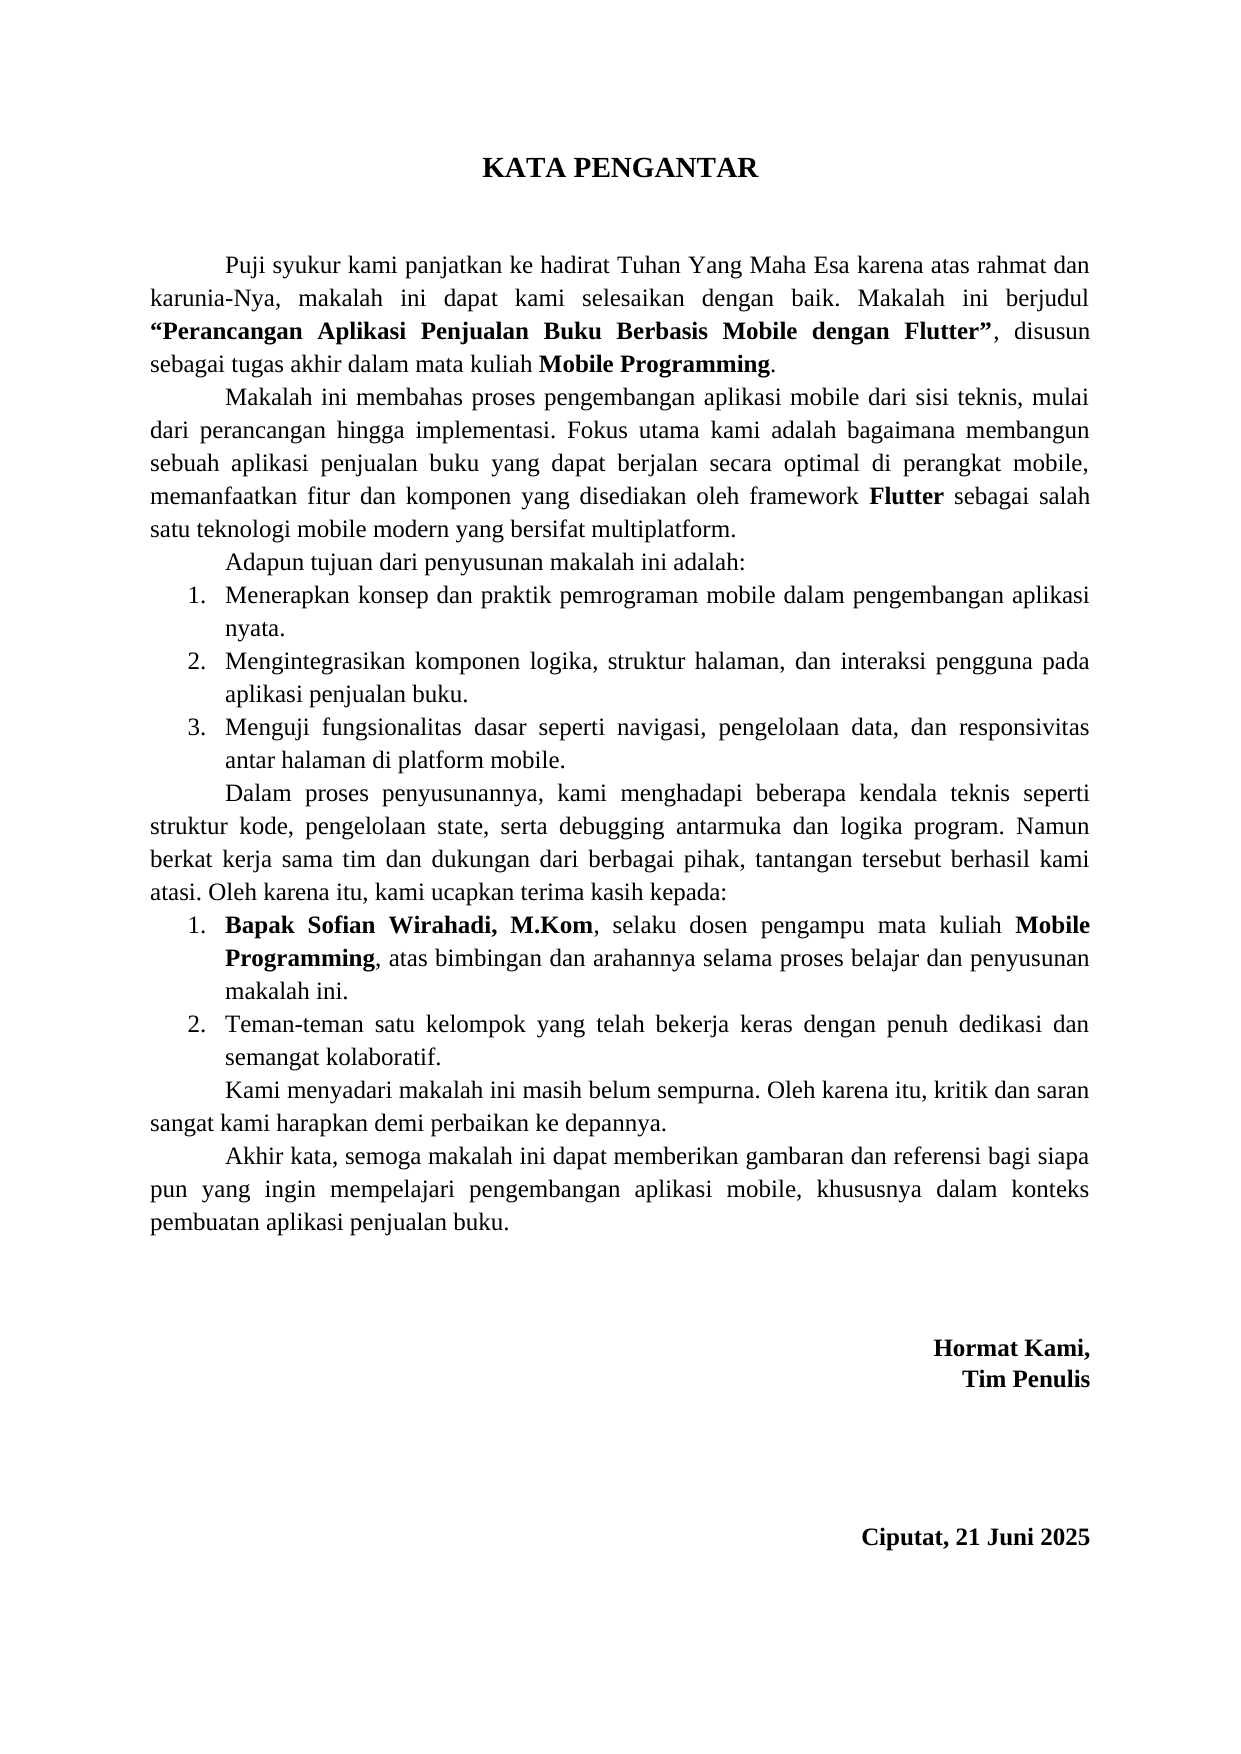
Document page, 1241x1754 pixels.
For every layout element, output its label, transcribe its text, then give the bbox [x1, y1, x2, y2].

list Bapak Sofian Wirahadi, M.Kom, selaku dosen pengampu mata kuliah Mobile Programming, atas bimbingan dan arahannya selama proses belajar dan penyusunan makalah ini. [187, 910, 1090, 1005]
text Tim Penulis [150, 1364, 1090, 1393]
list Menerapkan konsep dan praktik pemrograman mobile dalam pengembangan aplikasi nyata. [187, 580, 1090, 642]
list Teman-teman satu kelompok yang telah bekerja keras dengan penuh dedikasi dan semangat kolaboratif. [187, 1009, 1090, 1071]
text Dalam proses penyusunannya, kami menghadapi beberapa kendala teknis seperti struktur kode, pengelolaan state, serta debugging antarmuka dan logika program. Namun berkat kerja sama tim dan dukungan dari berbagai pihak, tantangan tersebut berhasil kami atasi. Oleh karena itu, kami ucapkan terima kasih kepada: [150, 778, 1090, 906]
text Hormat Kami, [150, 1333, 1090, 1362]
text Makalah ini membahas proses pengembangan aplikasi mobile dari sisi teknis, mulai dari perancangan hingga implementasi. Fokus utama kami adalah bagaimana membangun sebuah aplikasi penjualan buku yang dapat berjalan secara optimal di perangkat mobile, memanfaatkan fitur dan komponen yang disediakan oleh framework Flutter sebagai salah satu teknologi mobile modern yang bersifat multiplatform. [150, 382, 1090, 543]
subtitle KATA PENGANTAR [150, 150, 1090, 183]
text Kami menyadari makalah ini masih belum sempurna. Oleh karena itu, kritik dan saran sangat kami harapkan demi perbaikan ke depannya. [150, 1075, 1090, 1137]
text Puji syukur kami panjatkan ke hadirat Tuhan Yang Maha Esa karena atas rahmat dan karunia-Nya, makalah ini dapat kami selesaikan dengan baik. Makalah ini berjudul “Perancangan Aplikasi Penjualan Buku Berbasis Mobile dengan Flutter”, disusun sebagai tugas akhir dalam mata kuliah Mobile Programming. [150, 250, 1090, 377]
text Akhir kata, semoga makalah ini dapat memberikan gambaran dan referensi bagi siapa pun yang ingin mempelajari pengembangan aplikasi mobile, khususnya dalam konteks pembuatan aplikasi penjualan buku. [150, 1141, 1090, 1236]
text Ciputat, 21 Juni 2025 [150, 1491, 1090, 1551]
list Menguji fungsionalitas dasar seperti navigasi, pengelolaan data, dan responsivitas antar halaman di platform mobile. [187, 712, 1090, 774]
list Mengintegrasikan komponen logika, struktur halaman, dan interaksi pengguna pada aplikasi penjualan buku. [187, 646, 1090, 708]
text Adapun tujuan dari penyusunan makalah ini adalah: [150, 547, 1090, 576]
